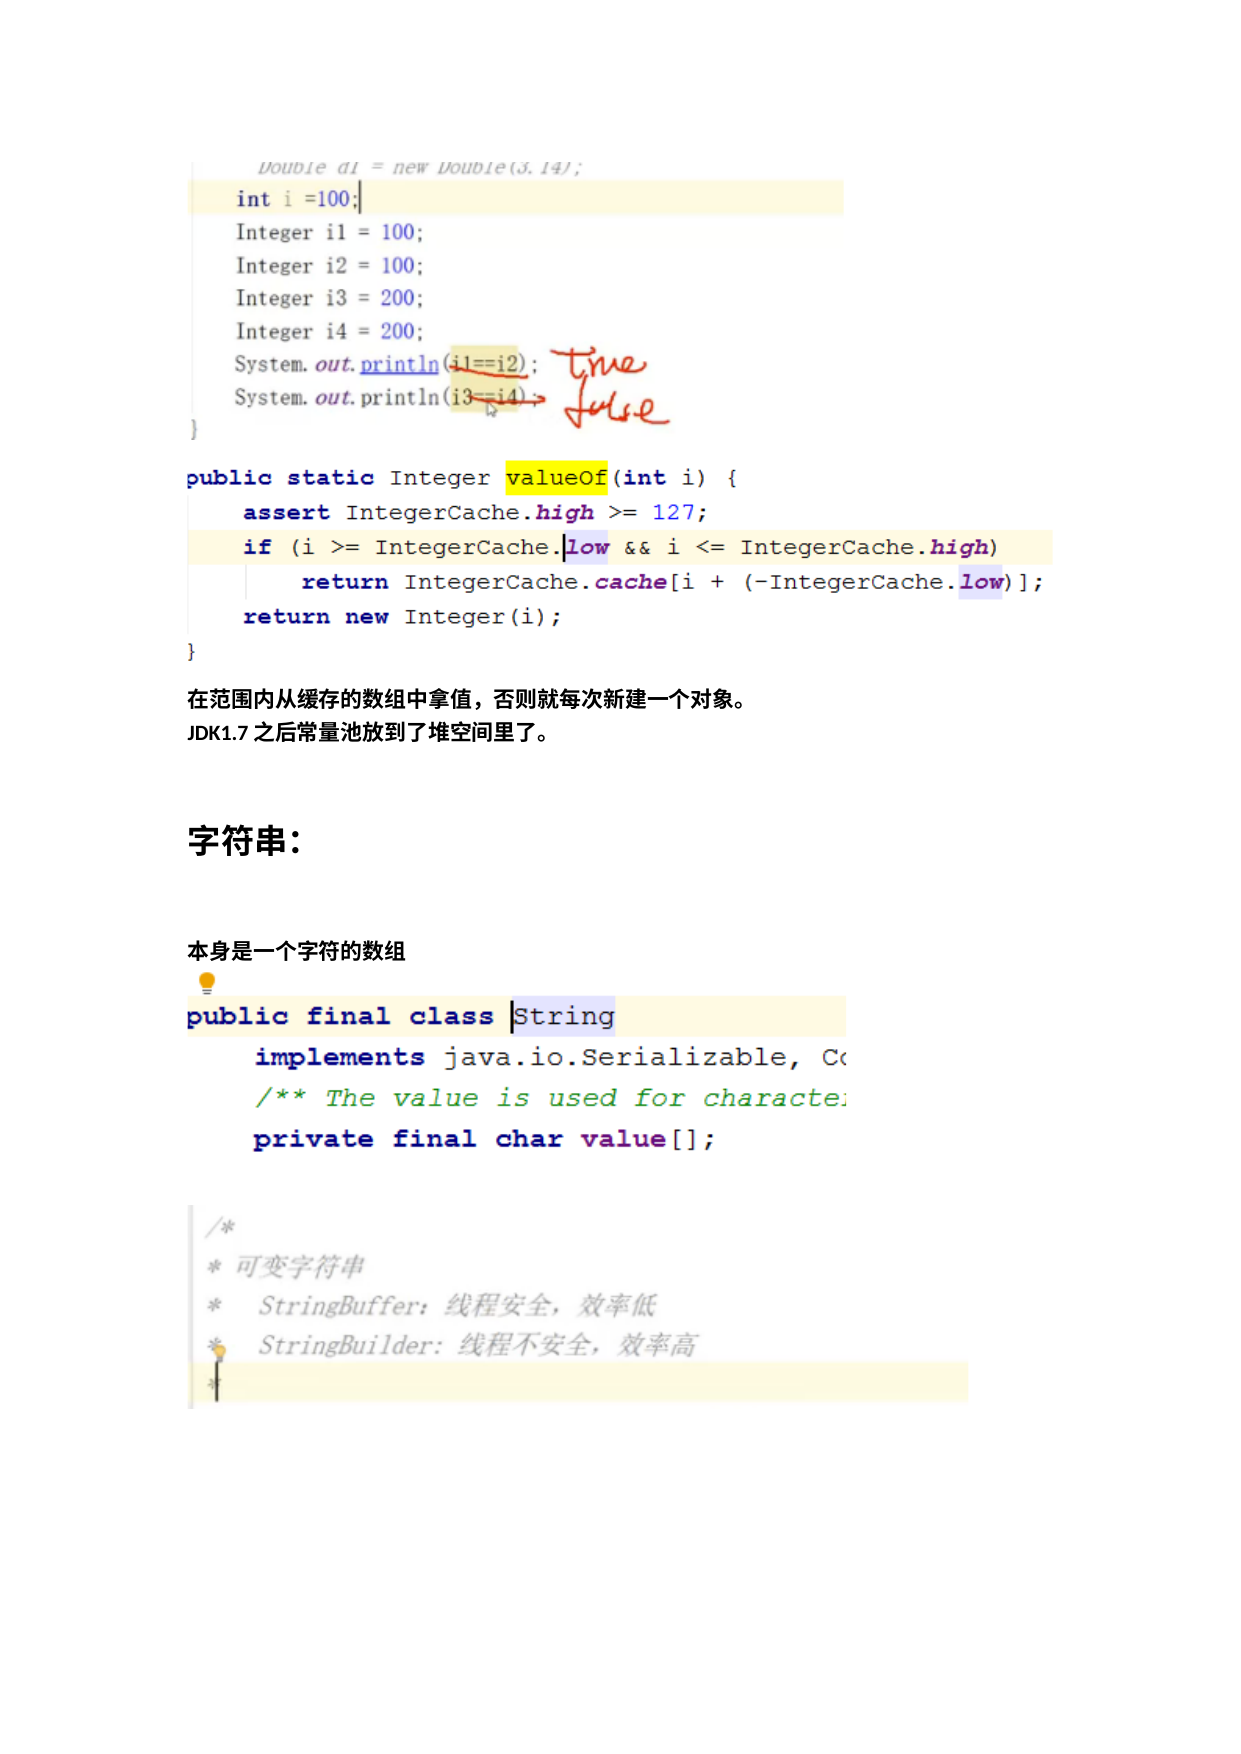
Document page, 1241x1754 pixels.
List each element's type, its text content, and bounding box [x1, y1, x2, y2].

subtitle 字符串： [187, 807, 1053, 872]
picture [187, 972, 847, 1188]
picture [187, 1205, 969, 1409]
picture [187, 162, 844, 440]
text 在范围内从缓存的数组中拿值，否则就每次新建一个对象。 [187, 682, 1053, 714]
text 本身是一个字符的数组 [187, 934, 1053, 966]
text JDK1.7之后常量池放到了堆空间里了。 [187, 714, 1053, 747]
picture [187, 454, 1053, 673]
